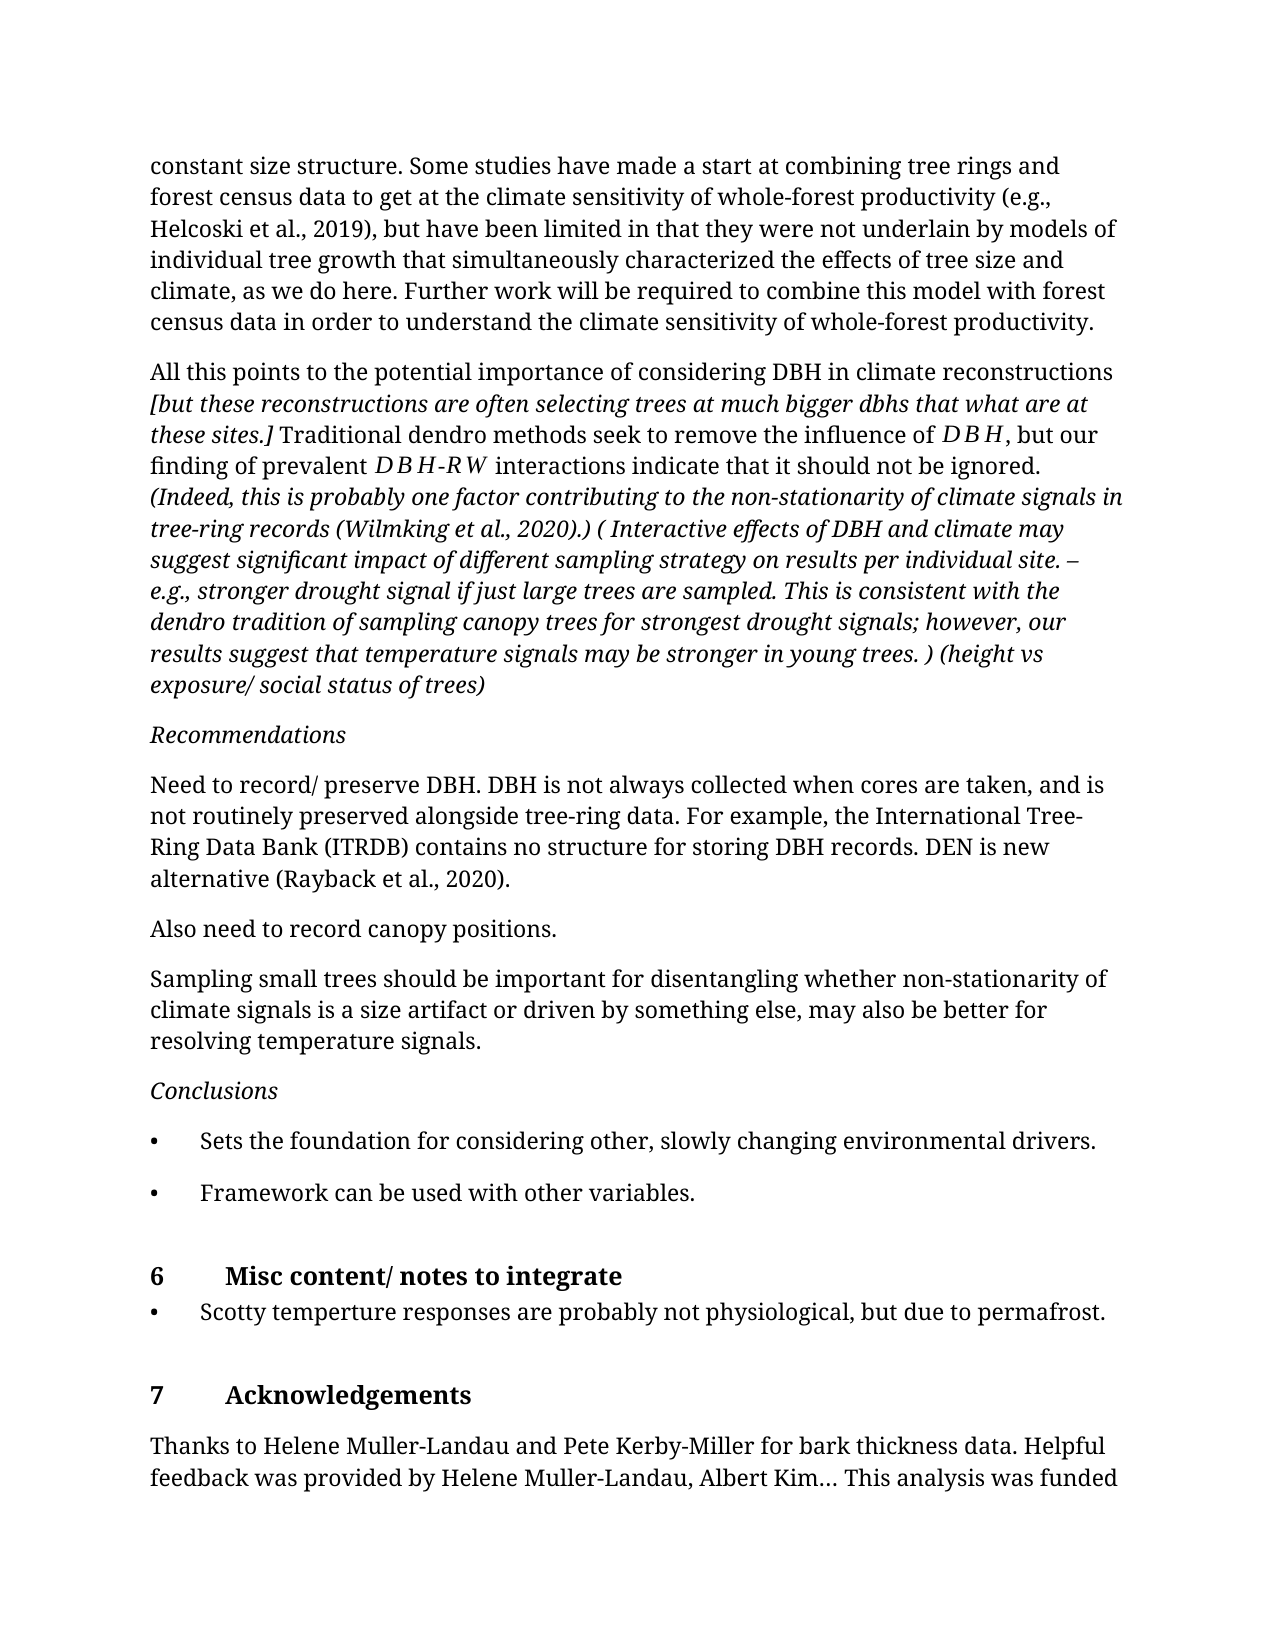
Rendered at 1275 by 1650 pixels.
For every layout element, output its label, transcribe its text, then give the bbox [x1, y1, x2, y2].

text Recommendations [150, 719, 1125, 750]
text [150, 1430, 1125, 1493]
list Framework can be used with other variables. [150, 1177, 1125, 1208]
text Conclusions [150, 1075, 1125, 1106]
list Scotty temperture responses are probably not physiological, but due to permafrost. [150, 1296, 1125, 1327]
subtitle 7 Acknowledgements [150, 1377, 1125, 1411]
text All this points to the potential importance of considering DBH in climate reconstructions [but these reconstructions are often selecting trees at much bigger dbhs that what are at these sites.] Traditional dendro methods seek to remove the influence of , but our finding of prevalent - interactions indicate that it should not be ignored. (Indeed, this is probably one factor contributing to the non-stationarity of climate signals in tree-ring records (Wilmking et al., 2020).) ( Interactive effects of DBH and climate may suggest significant impact of different sampling strategy on results per individual site. – e.g., stronger drought signal if just large trees are sampled. This is consistent with the dendro tradition of sampling canopy trees for strongest drought signals; however, our results suggest that temperature signals may be stronger in young trees. ) (height vs exposure/ social status of trees) [150, 356, 1125, 700]
text Sampling small trees should be important for disentangling whether non-stationarity of climate signals is a size artifact or driven by something else, may also be better for resolving temperature signals. [150, 962, 1125, 1056]
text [150, 150, 1125, 337]
list Sets the foundation for considering other, slowly changing environmental drivers. [150, 1125, 1125, 1156]
text Also need to record canopy positions. [150, 912, 1125, 944]
subtitle 6 Misc content/ notes to integrate [150, 1258, 1125, 1292]
text Need to record/ preserve DBH. DBH is not always collected when cores are taken, and is not routinely preserved alongside tree-ring data. For example, the International Tree-Ring Data Bank (ITRDB) contains no structure for storing DBH records. DEN is new alternative (Rayback et al., 2020). [150, 769, 1125, 894]
